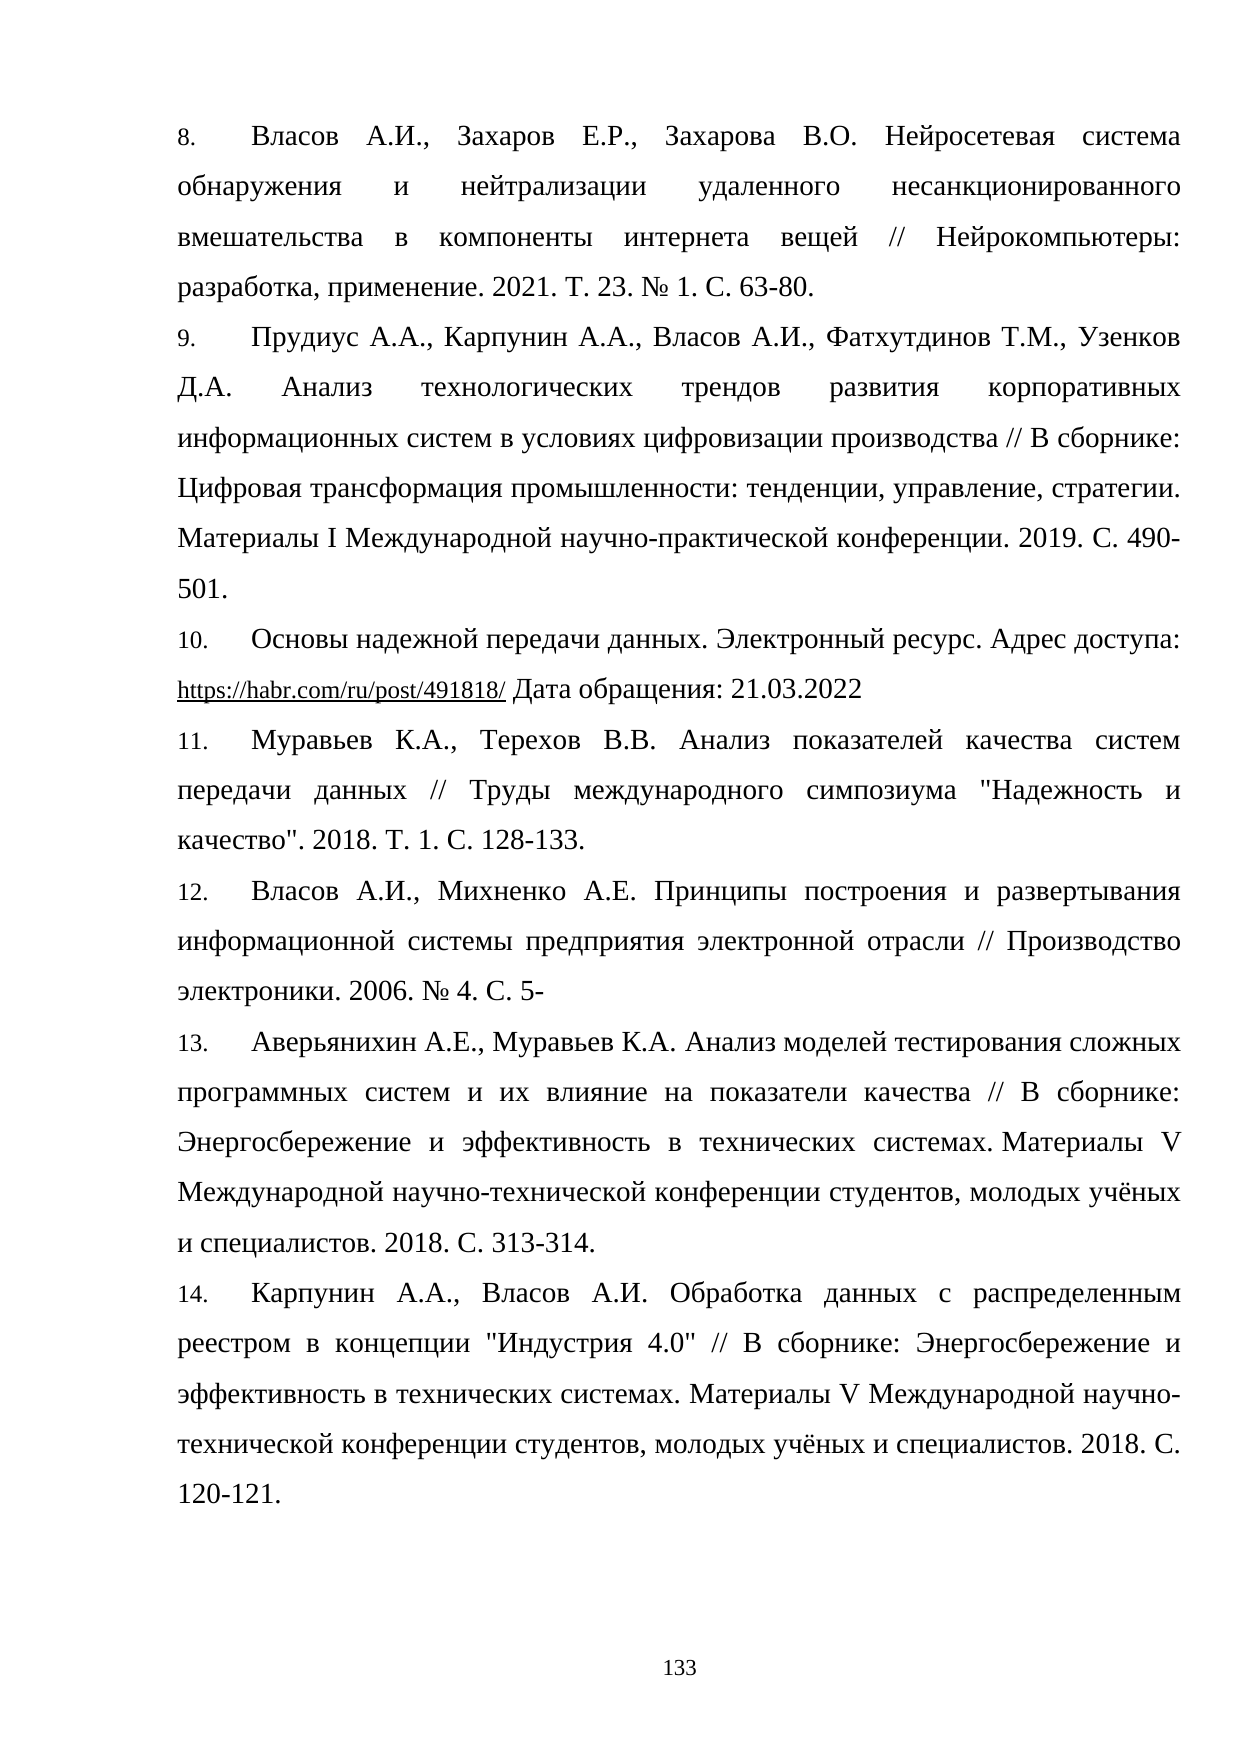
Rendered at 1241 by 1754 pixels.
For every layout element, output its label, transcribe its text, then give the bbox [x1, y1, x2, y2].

list Аверьянихин А.Е., Муравьев К.А. Анализ моделей тестирования сложных программных систем и их влияние на показатели качества // В сборнике: Энергосбережение и эффективность в технических системах. Материалы V Международной научно-технической конференции студентов, молодых учёных и специалистов. 2018. С. 313-314. [177, 1024, 1182, 1258]
list Прудиус А.А., Карпунин А.А., Власов А.И., Фатхутдинов Т.М., Узенков Д.А. Анализ технологических трендов развития корпоративных информационных систем в условиях цифровизации производства // В сборнике: Цифровая трансформация промышленности: тенденции, управление, стратегии. Материалы I Международной научно-практической конференции. 2019. С. 490-501. [177, 319, 1182, 604]
list Карпунин А.А., Власов А.И. Обработка данных с распределенным реестром в концепции "Индустрия 4.0" // В сборнике: Энергосбережение и эффективность в технических системах. Материалы V Международной научно-технической конференции студентов, молодых учёных и специалистов. 2018. С. 120-121. [177, 1275, 1182, 1510]
list Власов А.И., Захаров Е.Р., Захарова В.О. Нейросетевая система обнаружения и нейтрализации удаленного несанкционированного вмешательства в компоненты интернета вещей // Нейрокомпьютеры: разработка, применение. 2021. Т. 23. № 1. С. 63-80. [177, 118, 1182, 302]
list Муравьев К.А., Терехов В.В. Анализ показателей качества систем передачи данных // Труды международного симпозиума "Надежность и качество". 2018. Т. 1. С. 128-133. [177, 722, 1182, 856]
list Основы надежной передачи данных. Электронный ресурс. Адрес доступа: https://habr.com/ru/post/491818/ Дата обращения: 21.03.2022 [177, 621, 1182, 705]
list Власов А.И., Михненко А.Е. Принципы построения и развертывания информационной системы предприятия электронной отрасли // Производство электроники. 2006. № 4. С. 5- [177, 873, 1182, 1007]
